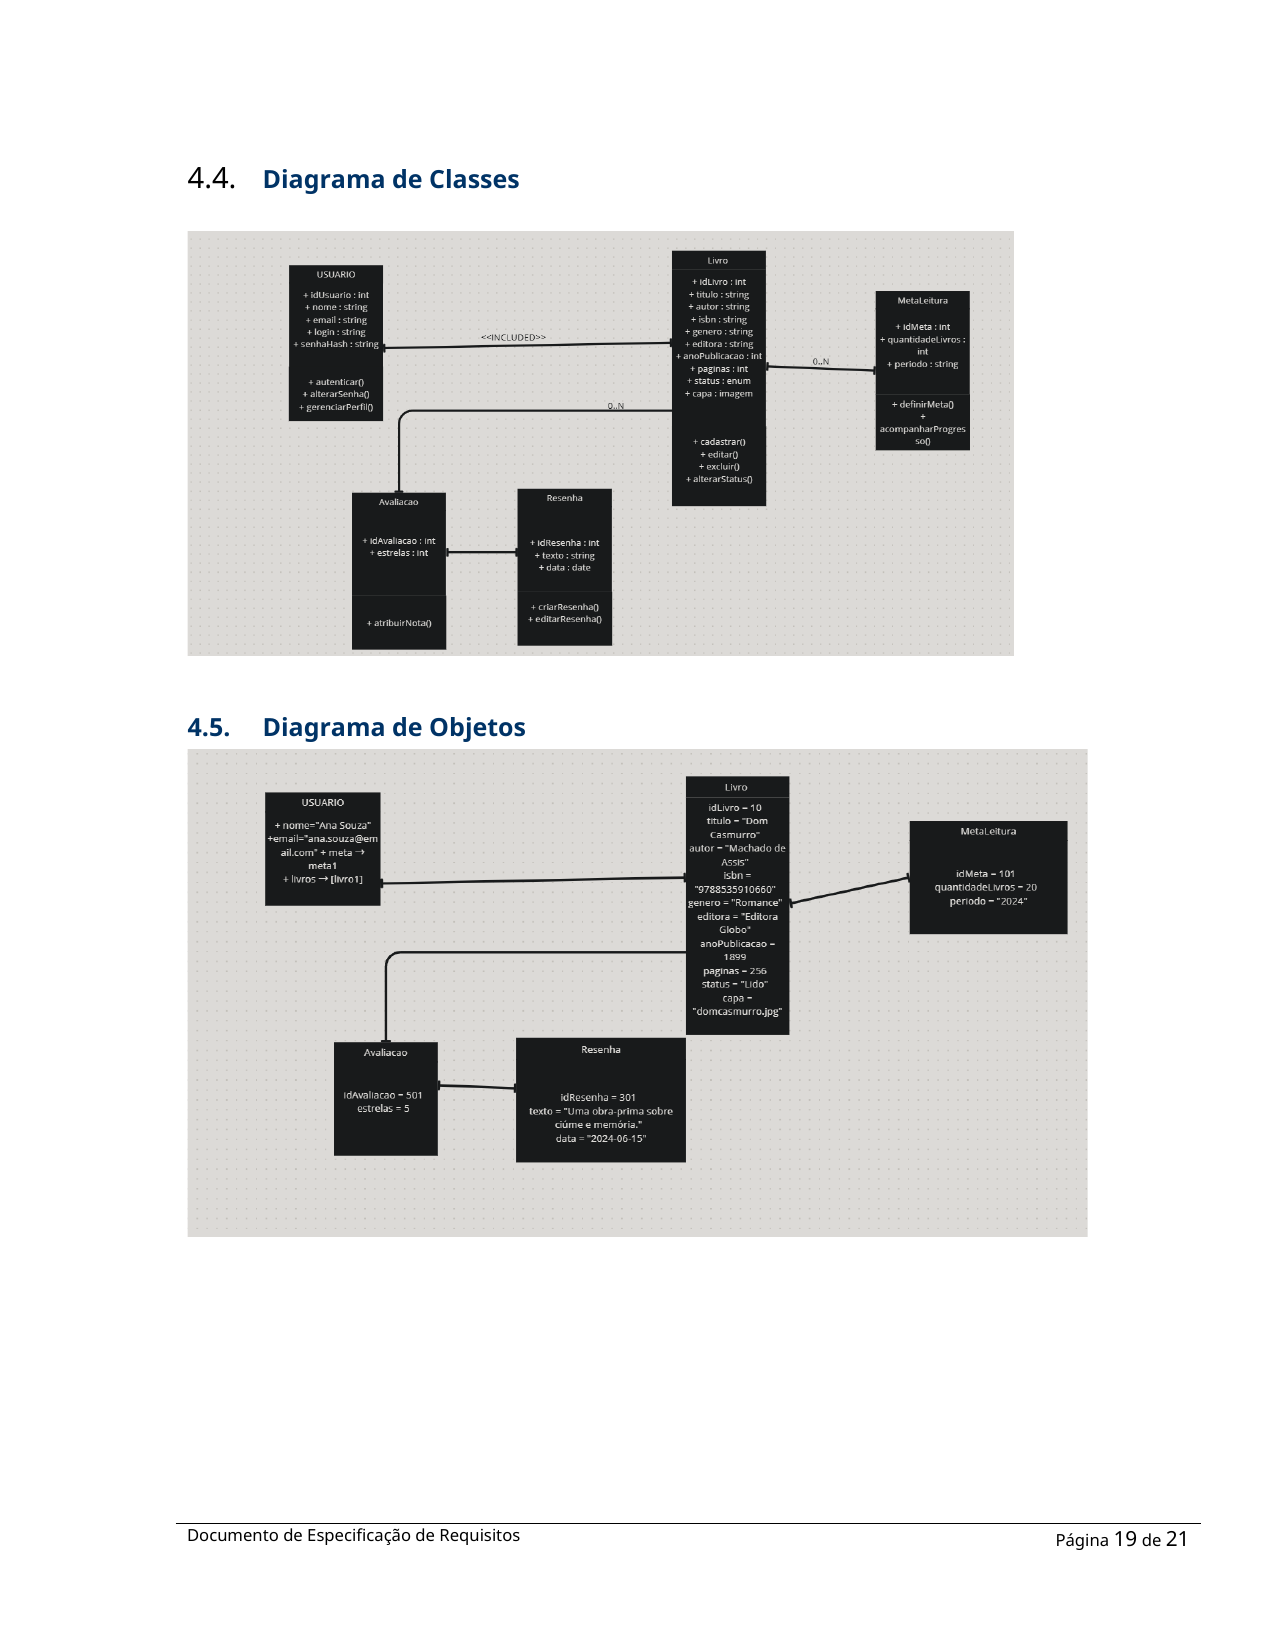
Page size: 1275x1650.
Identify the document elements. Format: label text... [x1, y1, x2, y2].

subtitle Diagrama de Objetos [187, 709, 1087, 743]
picture [187, 231, 1014, 656]
subtitle Diagrama de Classes [187, 157, 1087, 197]
picture [187, 749, 1088, 1237]
